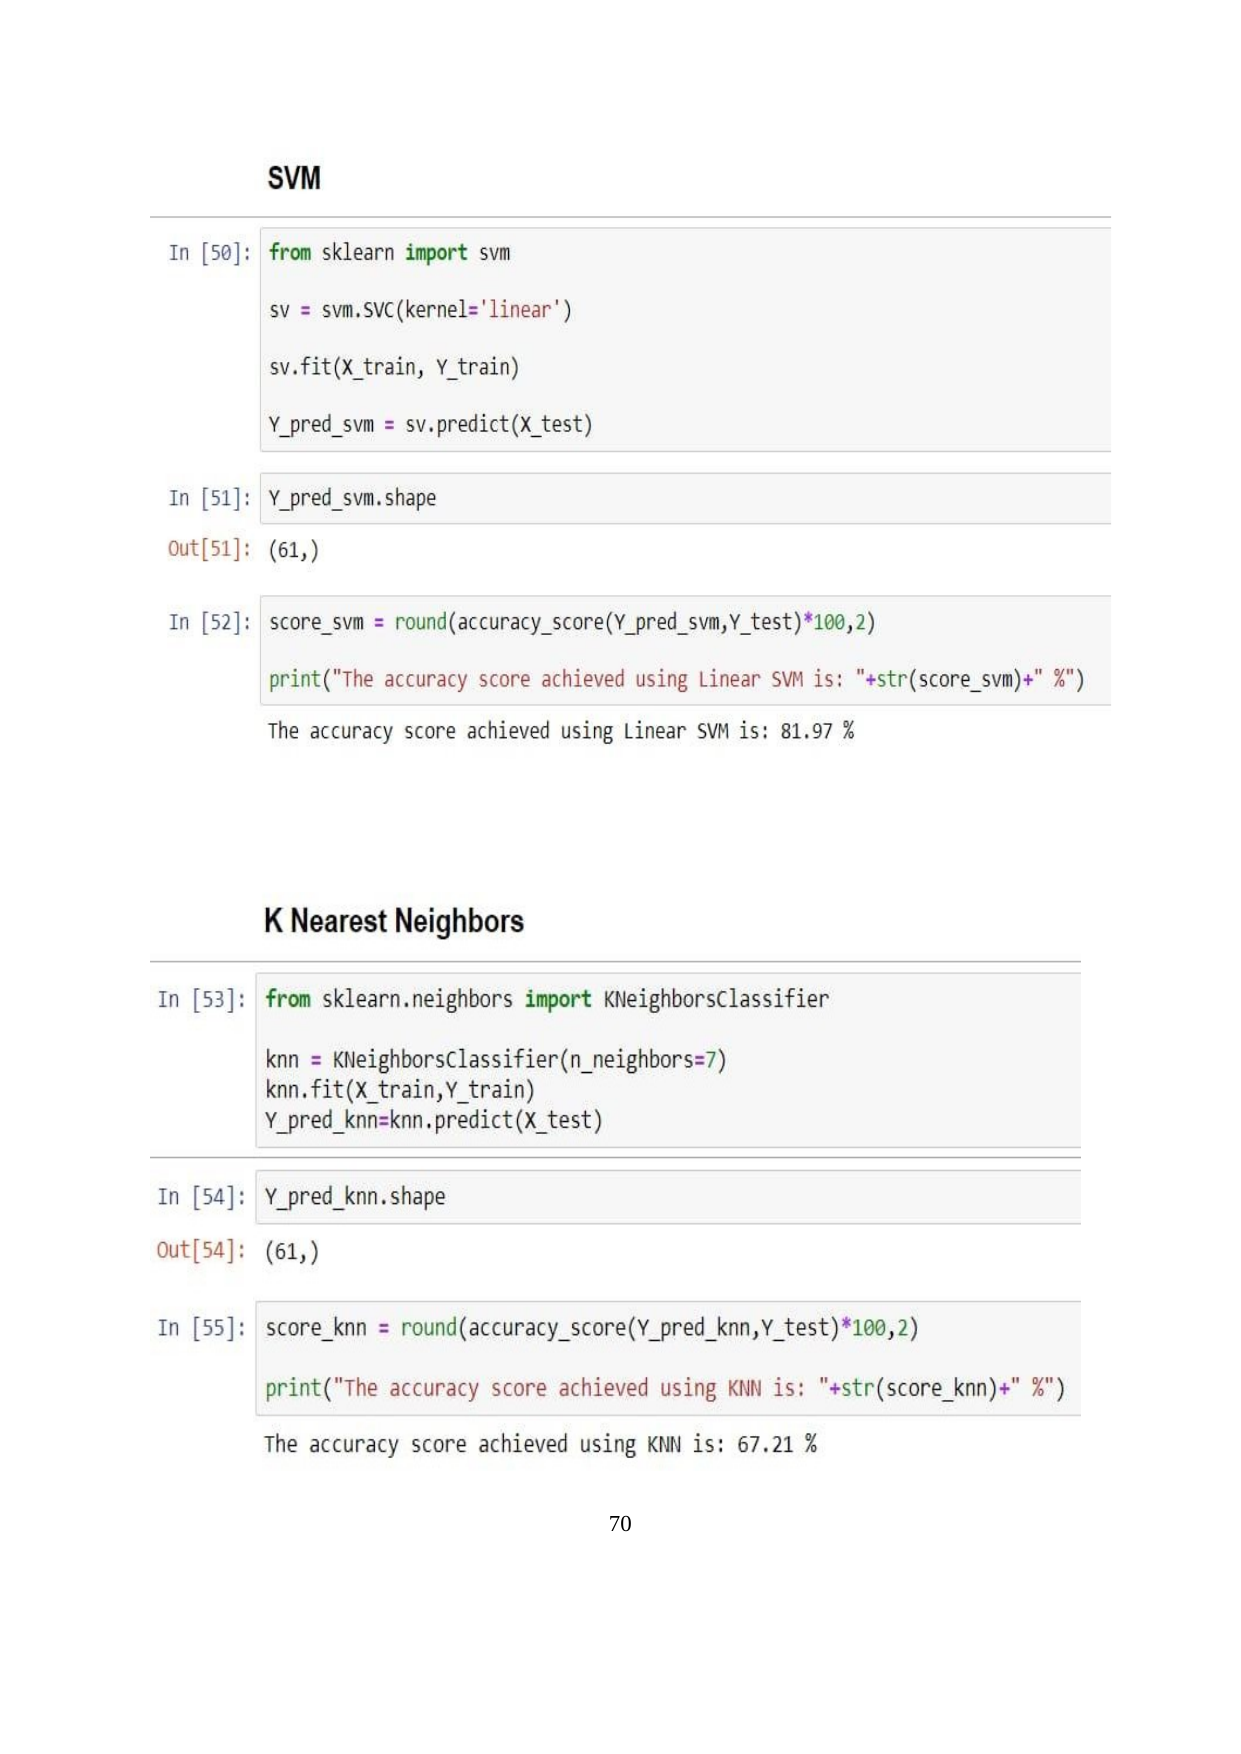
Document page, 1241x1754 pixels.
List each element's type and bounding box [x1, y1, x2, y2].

picture [150, 892, 1081, 1471]
picture [150, 147, 1112, 759]
